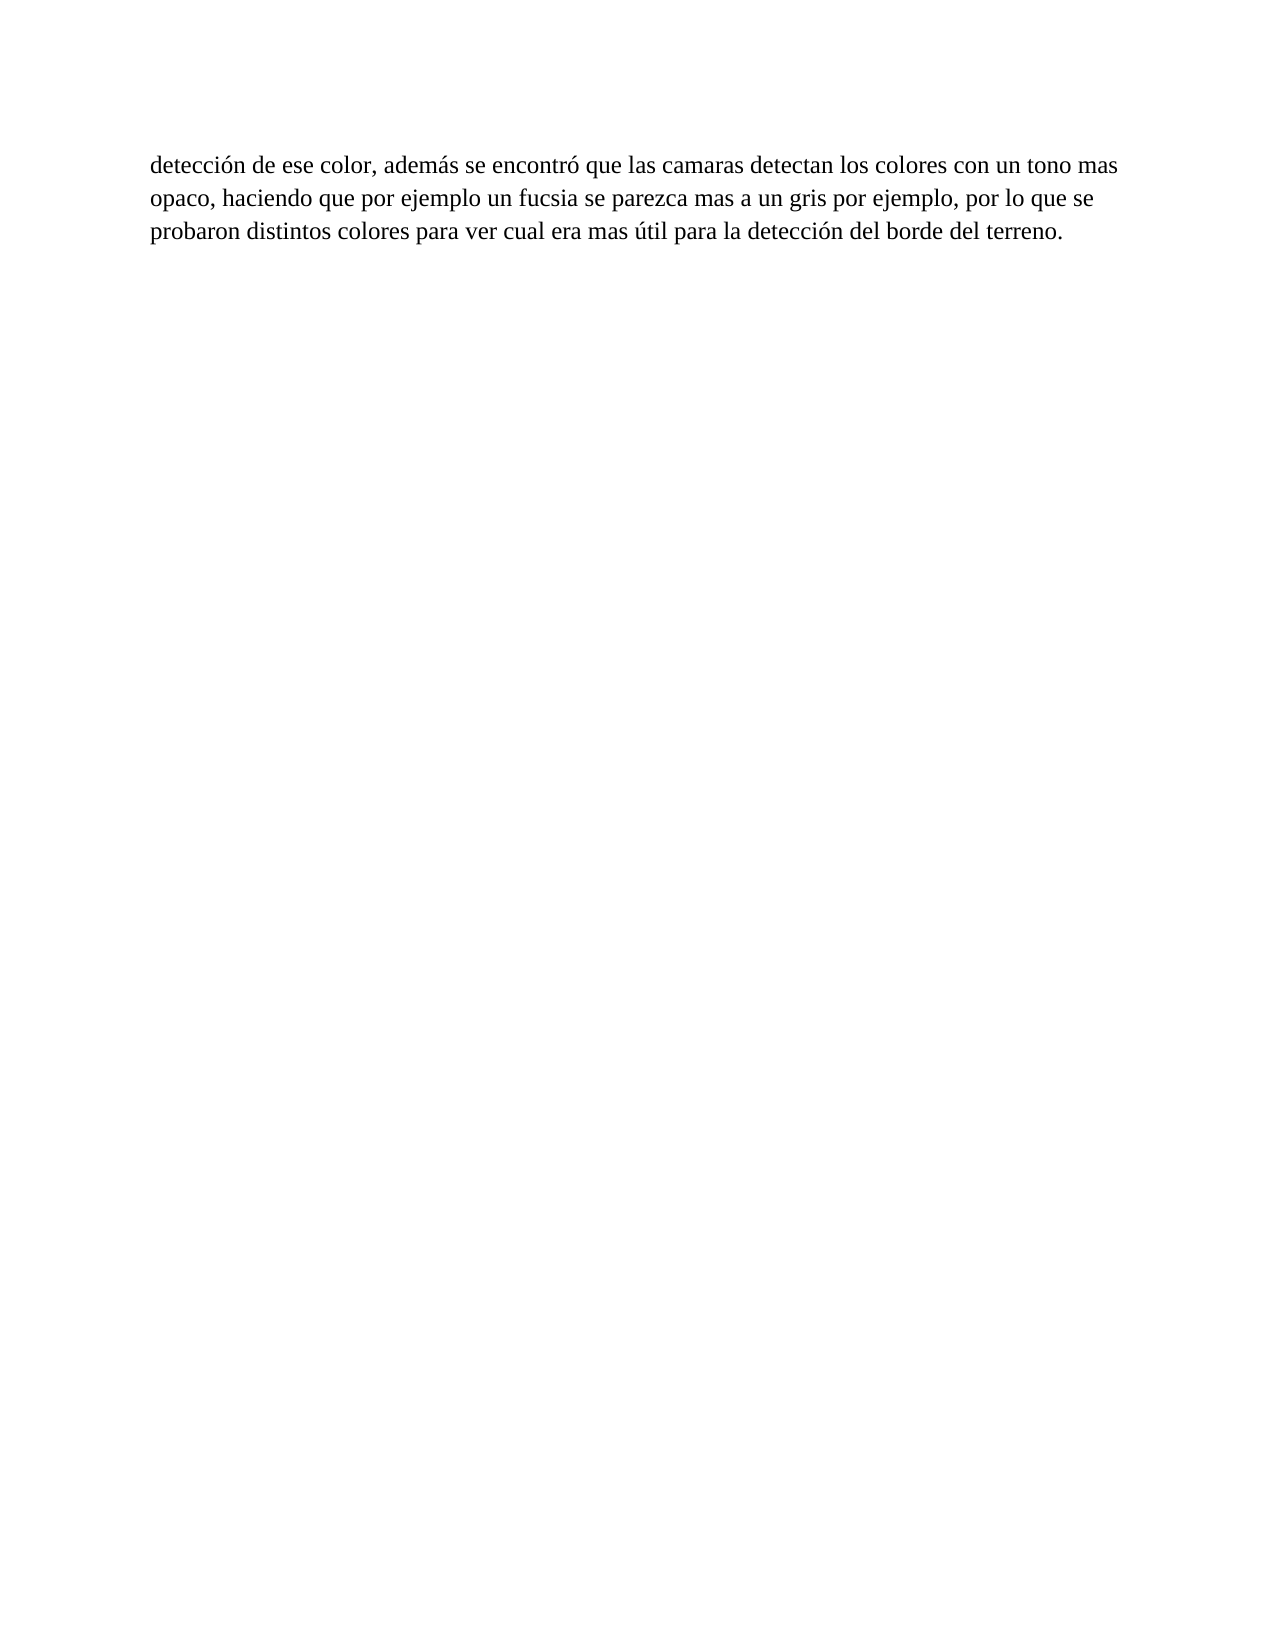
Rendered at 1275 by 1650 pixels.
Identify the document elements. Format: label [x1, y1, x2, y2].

text [150, 150, 1125, 245]
